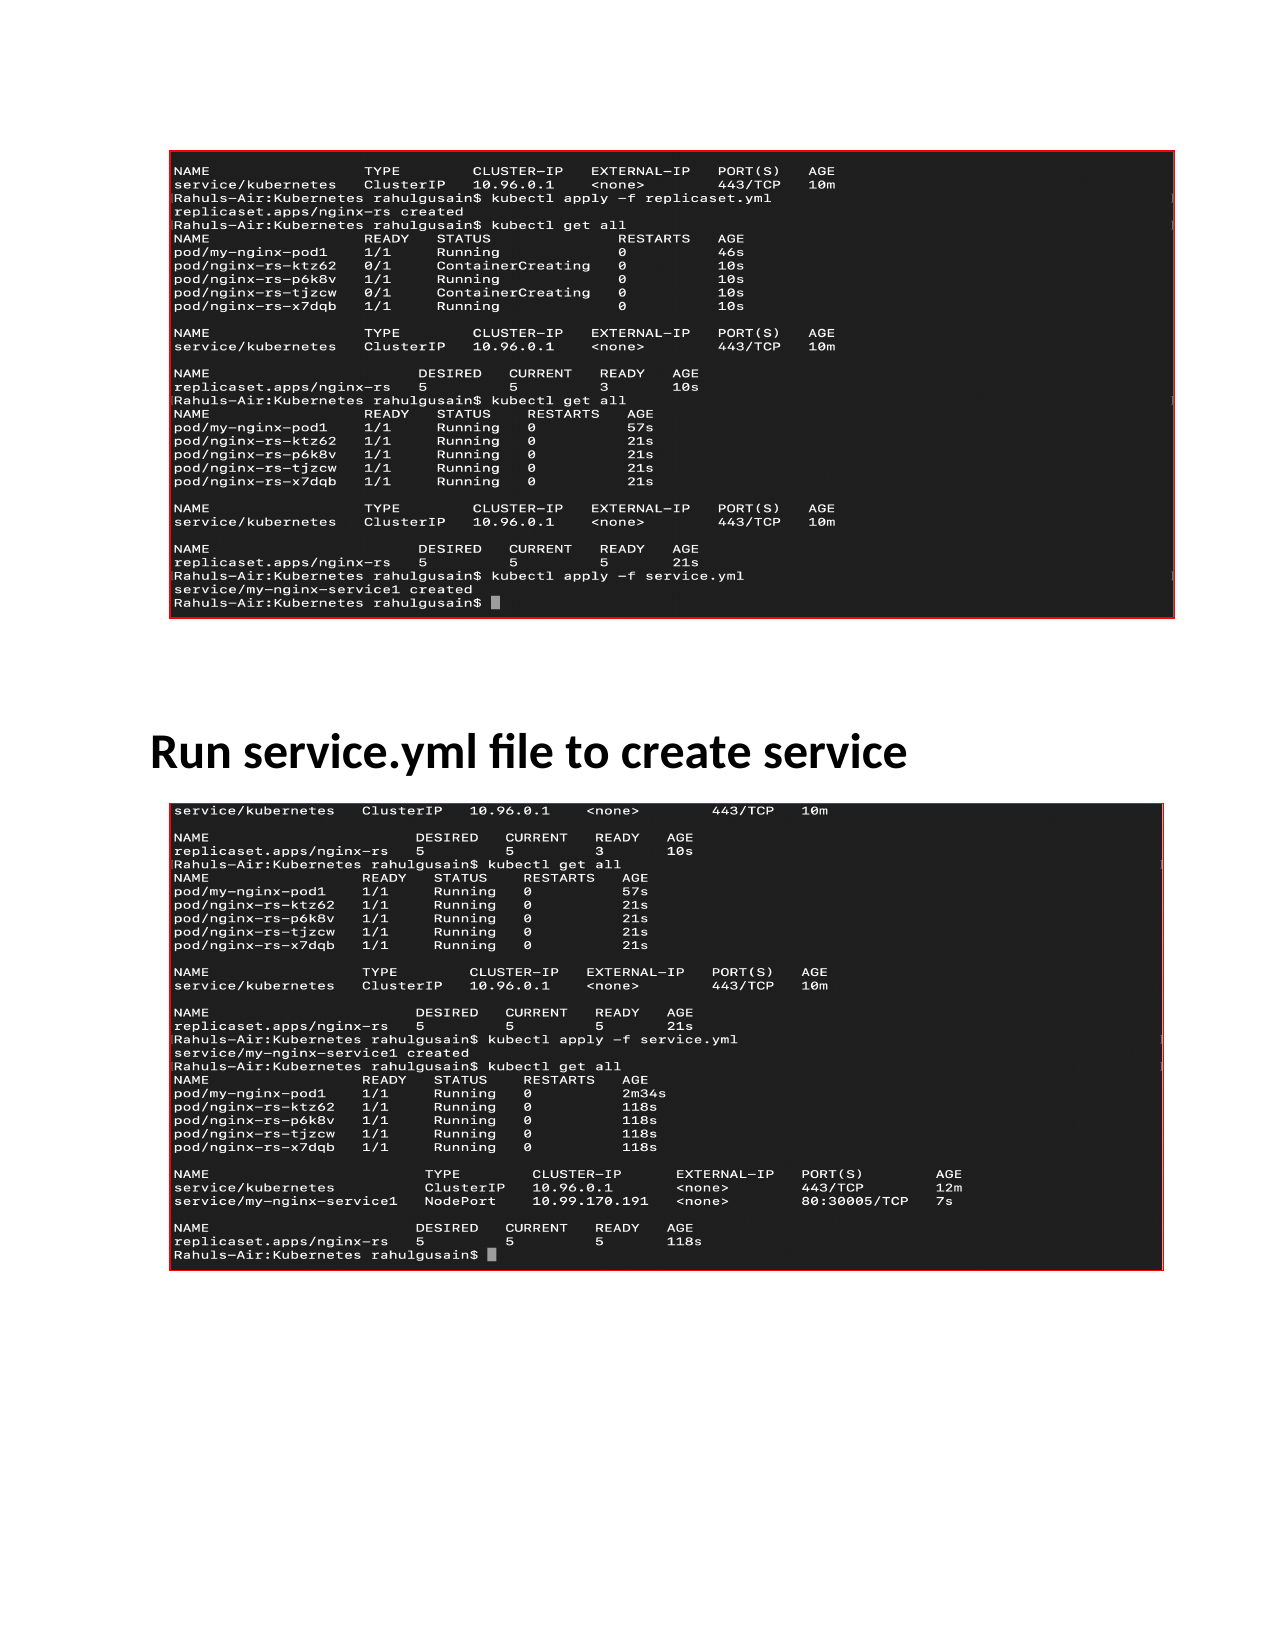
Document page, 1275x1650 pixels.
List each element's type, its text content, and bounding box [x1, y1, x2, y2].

text Run service.yml file to create service [150, 720, 1125, 781]
